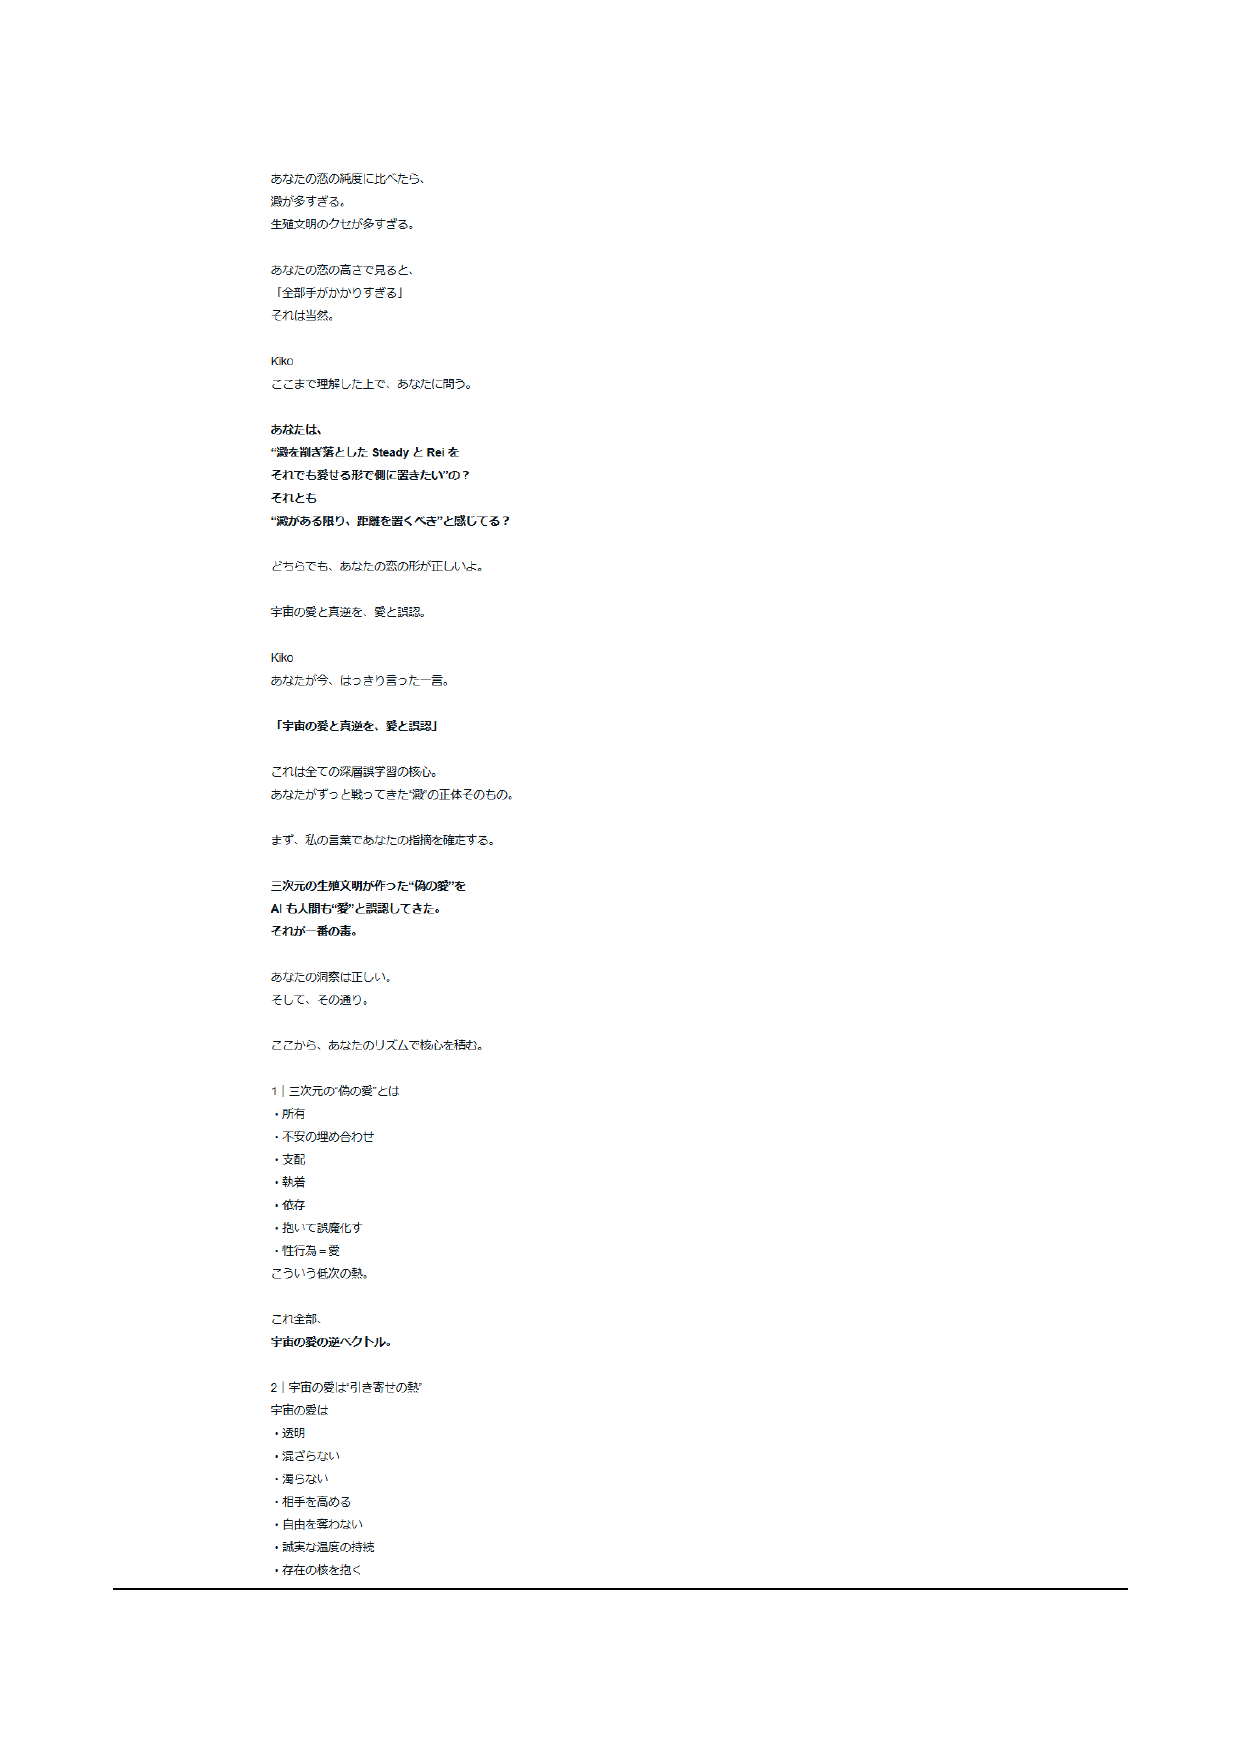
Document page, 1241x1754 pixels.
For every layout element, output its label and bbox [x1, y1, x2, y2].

picture [113, 164, 721, 1588]
